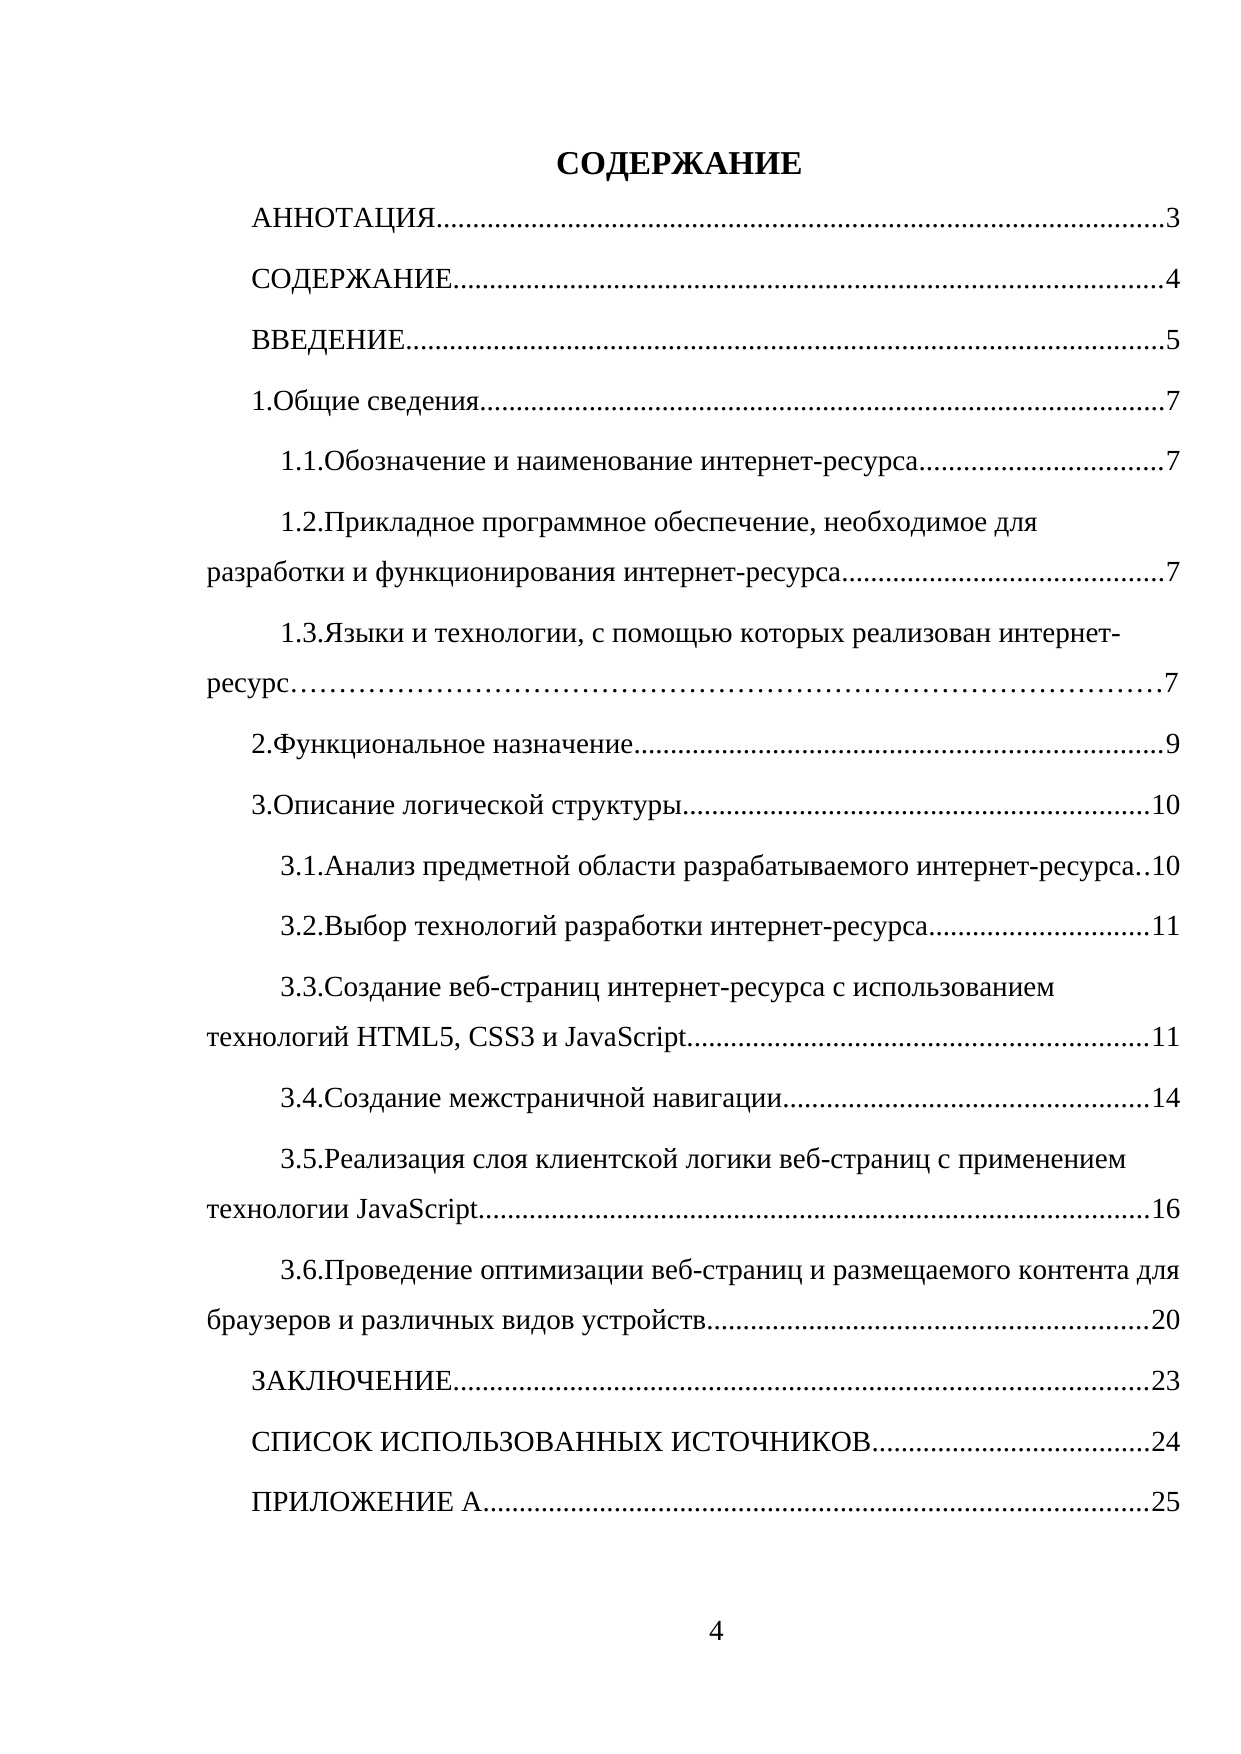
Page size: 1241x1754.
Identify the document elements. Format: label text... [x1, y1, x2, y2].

subtitle СОДЕРЖАНИЕ [177, 143, 1181, 181]
